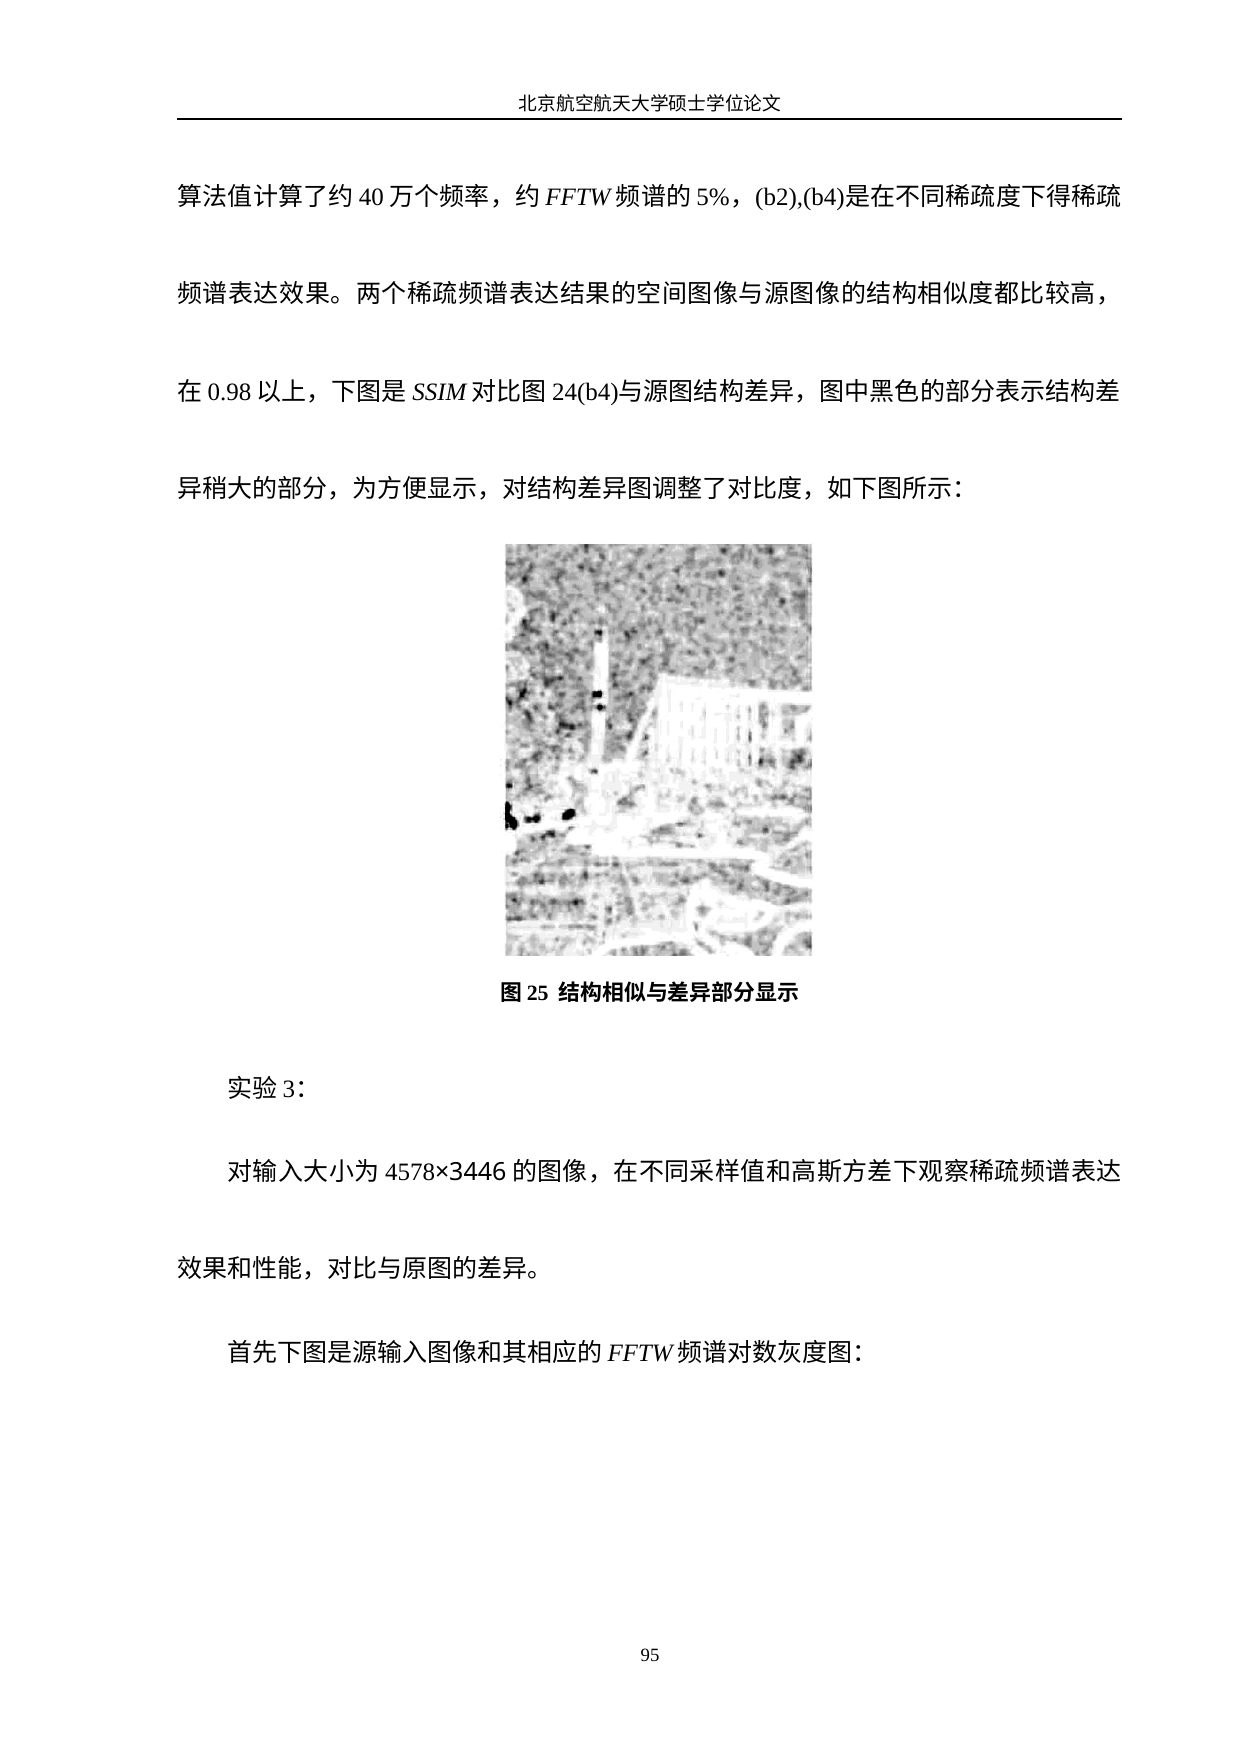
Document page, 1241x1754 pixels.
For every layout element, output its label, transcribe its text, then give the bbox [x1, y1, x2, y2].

text 图25 结构相似与差异部分显示 [177, 974, 1122, 1007]
text 实验3： [177, 1054, 1122, 1119]
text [177, 162, 1122, 519]
text 首先下图是源输入图像和其相应的FFTW频谱对数灰度图： [177, 1318, 1122, 1383]
picture [500, 537, 820, 956]
text 对输入大小为4578×3446的图像，在不同采样值和高斯方差下观察稀疏频谱表达效果和性能，对比与原图的差异。 [177, 1137, 1122, 1299]
